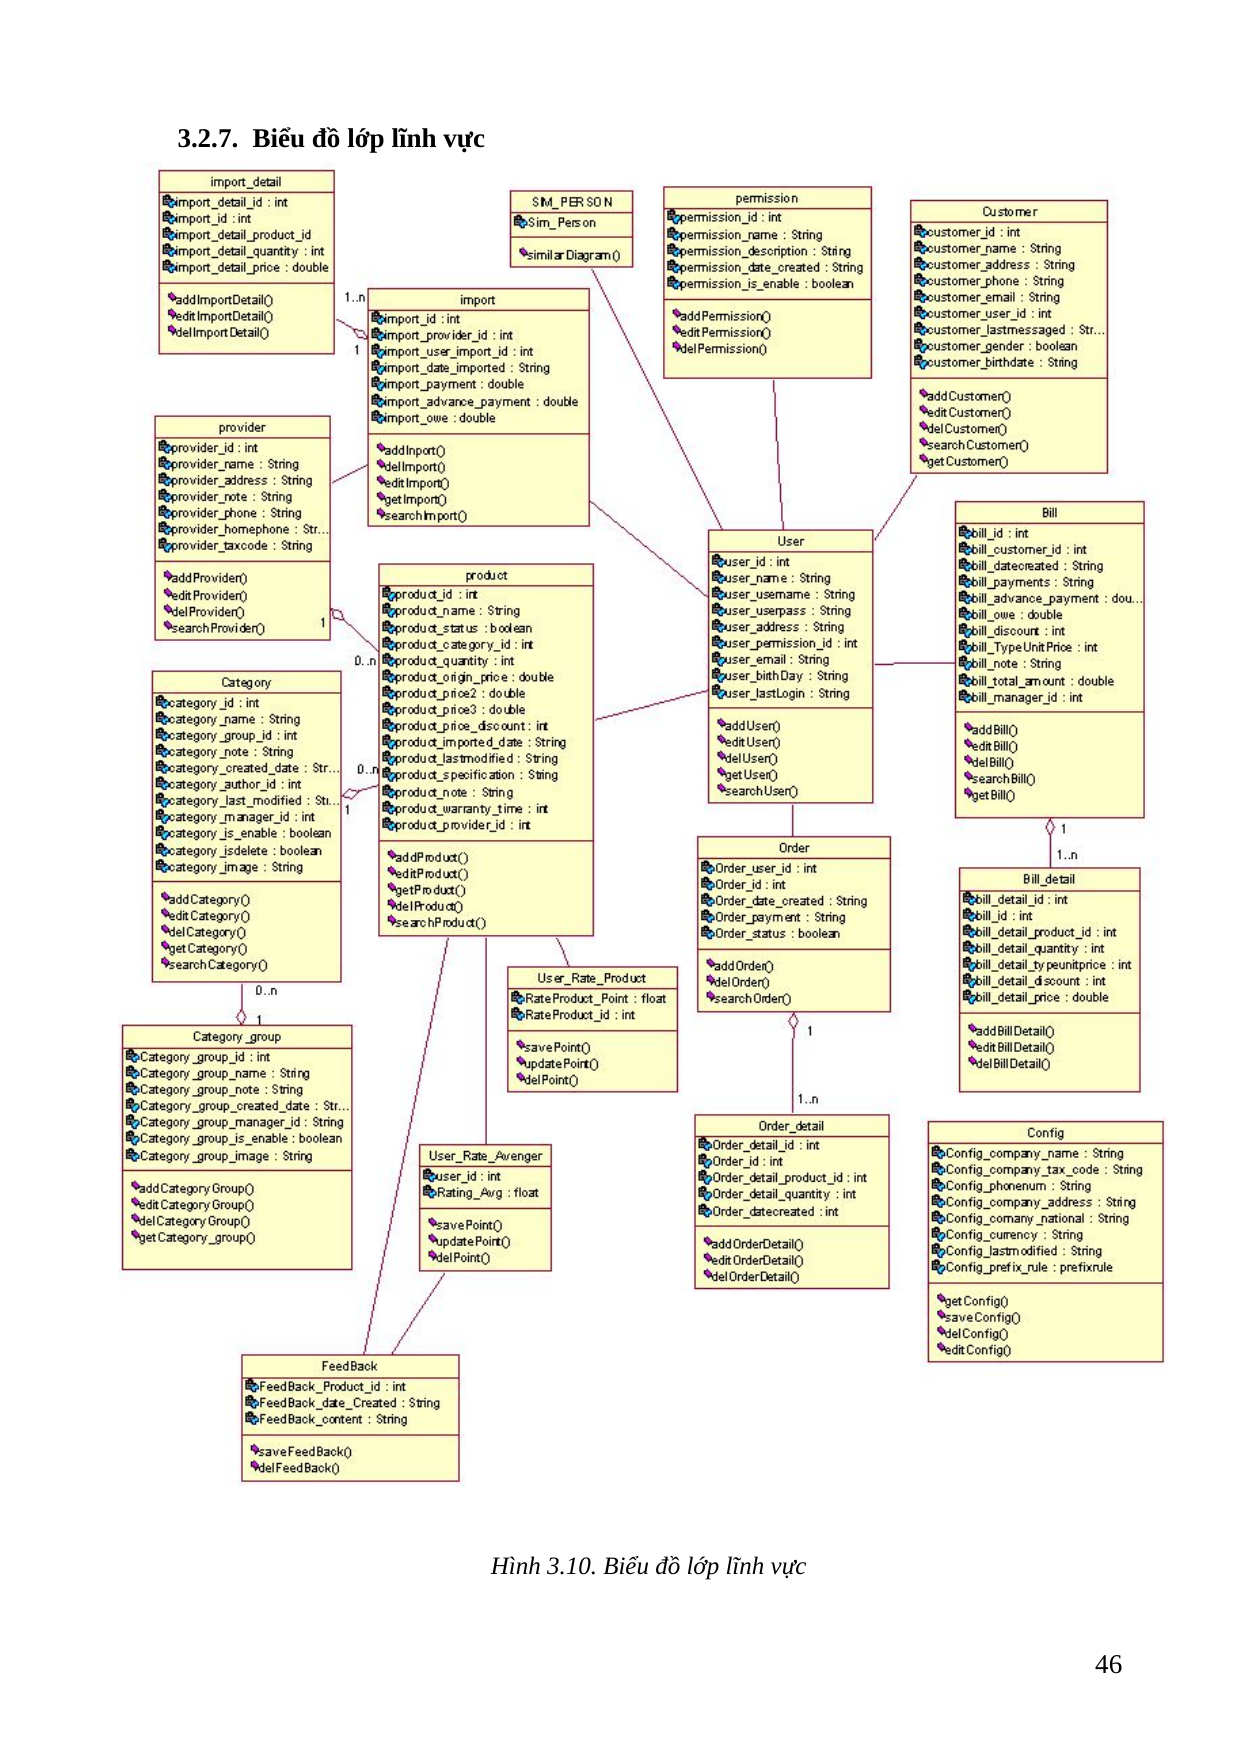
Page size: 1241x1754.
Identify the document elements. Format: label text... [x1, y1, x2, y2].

text Hình 3.10. Biểu đồ lớp lĩnh vực [177, 1550, 1122, 1579]
subtitle Biểu đồ lớp lĩnh vực [177, 122, 1122, 153]
picture [118, 162, 1168, 1501]
